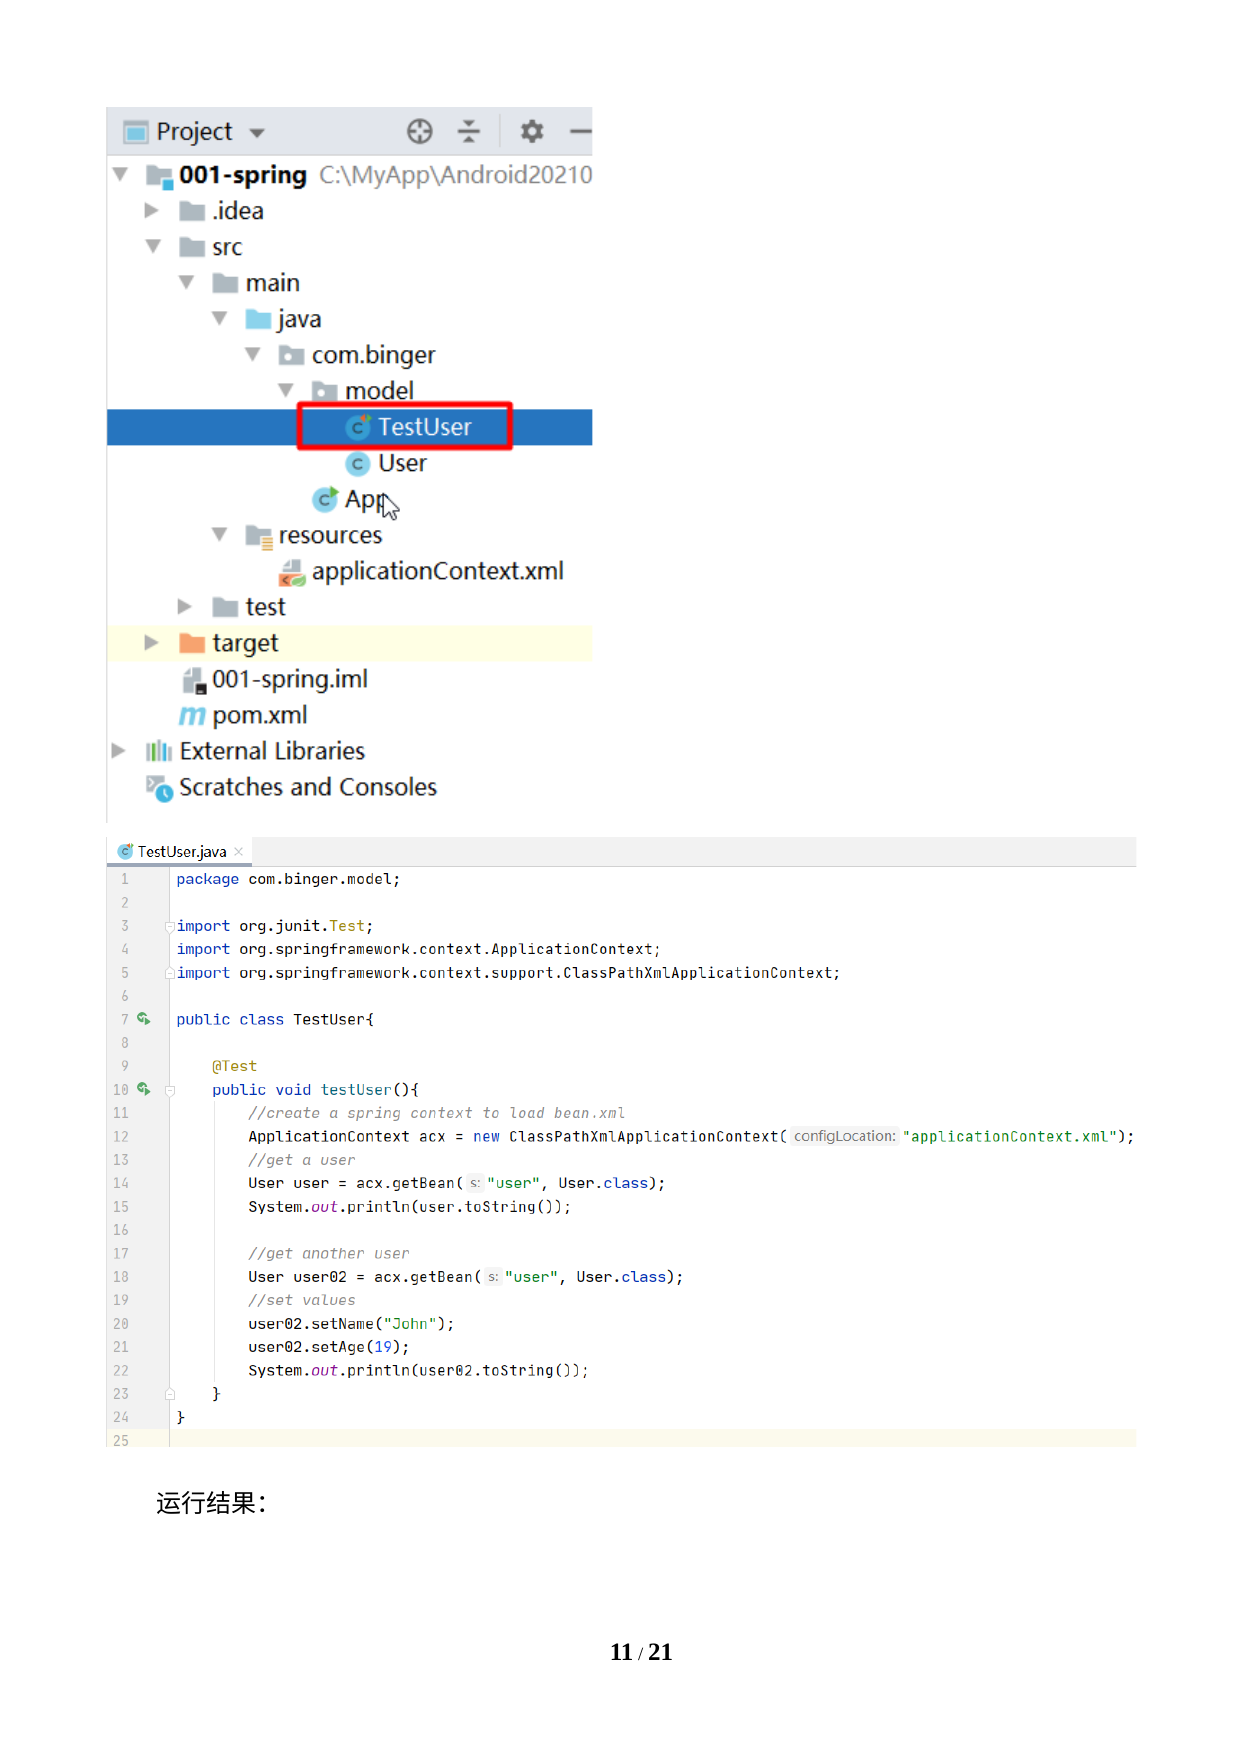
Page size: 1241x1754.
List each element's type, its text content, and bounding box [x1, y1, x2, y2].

picture [106, 107, 593, 823]
picture [106, 837, 1137, 1447]
text 运行结果： [106, 1469, 1134, 1534]
